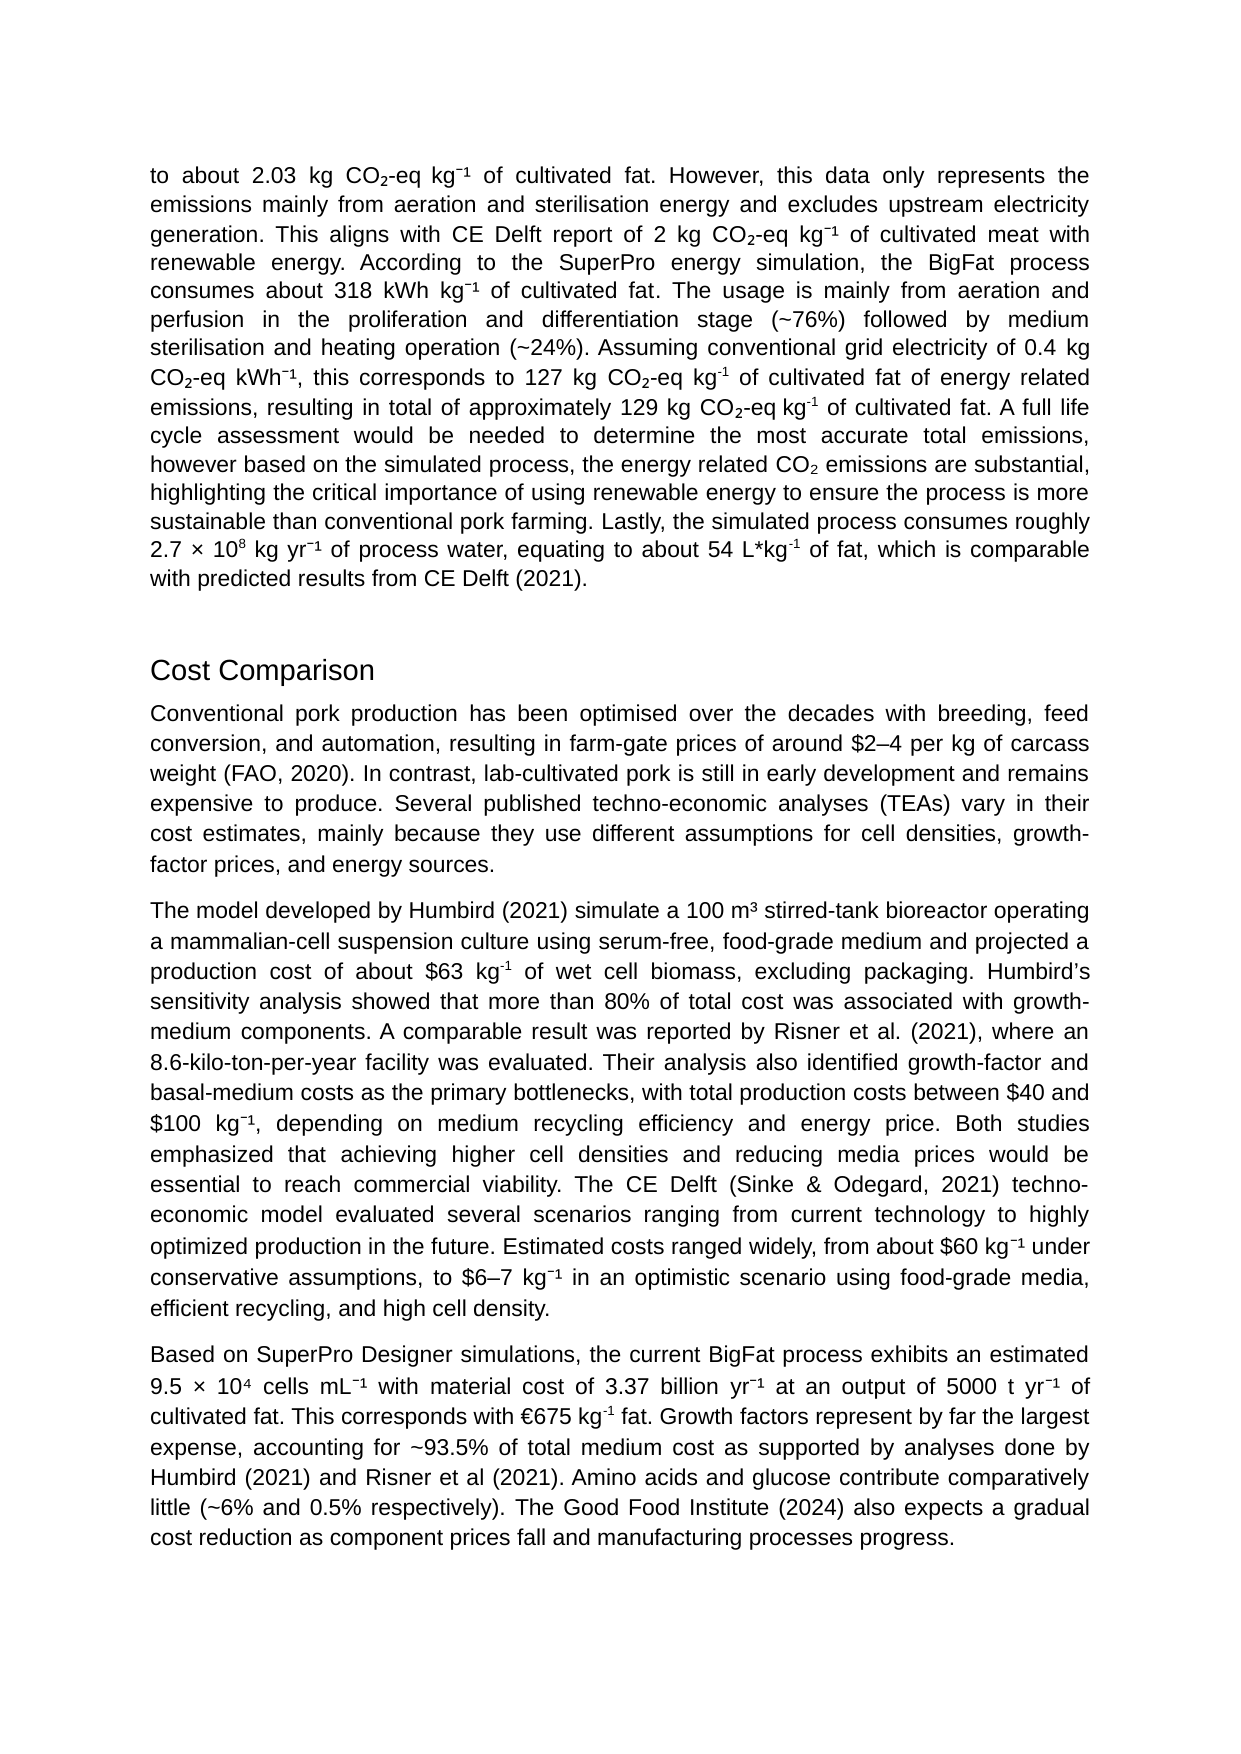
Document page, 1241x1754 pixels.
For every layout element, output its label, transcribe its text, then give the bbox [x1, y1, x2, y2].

text The model developed by Humbird (2021) simulate a 100 m³ stirred-tank bioreactor operating a mammalian-cell suspension culture using serum-free, food-grade medium and projected a production cost of about $63 kg-1 of wet cell biomass, excluding packaging. Humbird’s sensitivity analysis showed that more than 80% of total cost was associated with growth-medium components. A comparable result was reported by Risner et al. (2021), where an 8.6-kilo-ton-per-year facility was evaluated. Their analysis also identified growth-factor and basal-medium costs as the primary bottlenecks, with total production costs between $40 and $100 kg⁻¹, depending on medium recycling efficiency and energy price. Both studies emphasized that achieving higher cell densities and reducing media prices would be essential to reach commercial viability. The CE Delft (Sinke & Odegard, 2021) techno-economic model evaluated several scenarios ranging from current technology to highly optimized production in the future. Estimated costs ranged widely, from about $60 kg⁻¹ under conservative assumptions, to $6–7 kg⁻¹ in an optimistic scenario using food-grade media, efficient recycling, and high cell density. [150, 897, 1090, 1321]
subtitle Cost Comparison [150, 653, 1090, 686]
text Conventional pork production has been optimised over the decades with breeding, feed conversion, and automation, resulting in farm-gate prices of around $2–4 per kg of carcass weight (FAO, 2020). In contrast, lab-cultivated pork is still in early development and remains expensive to produce. Several published techno-economic analyses (TEAs) vary in their cost estimates, mainly because they use different assumptions for cell densities, growth-factor prices, and energy sources. [150, 699, 1090, 877]
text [150, 161, 1090, 591]
text Based on SuperPro Designer simulations, the current BigFat process exhibits an estimated 9.5 × 10⁴ cells mL⁻¹ with material cost of 3.37 billion yr⁻¹ at an output of 5000 t yr⁻¹ of cultivated fat. This corresponds with €675 kg-1 fat. Growth factors represent by far the largest expense, accounting for ~93.5% of total medium cost as supported by analyses done by Humbird (2021) and Risner et al (2021). Amino acids and glucose contribute comparatively little (~6% and 0.5% respectively). The Good Food Institute (2024) also expects a gradual cost reduction as component prices fall and manufacturing processes progress. [150, 1341, 1090, 1550]
